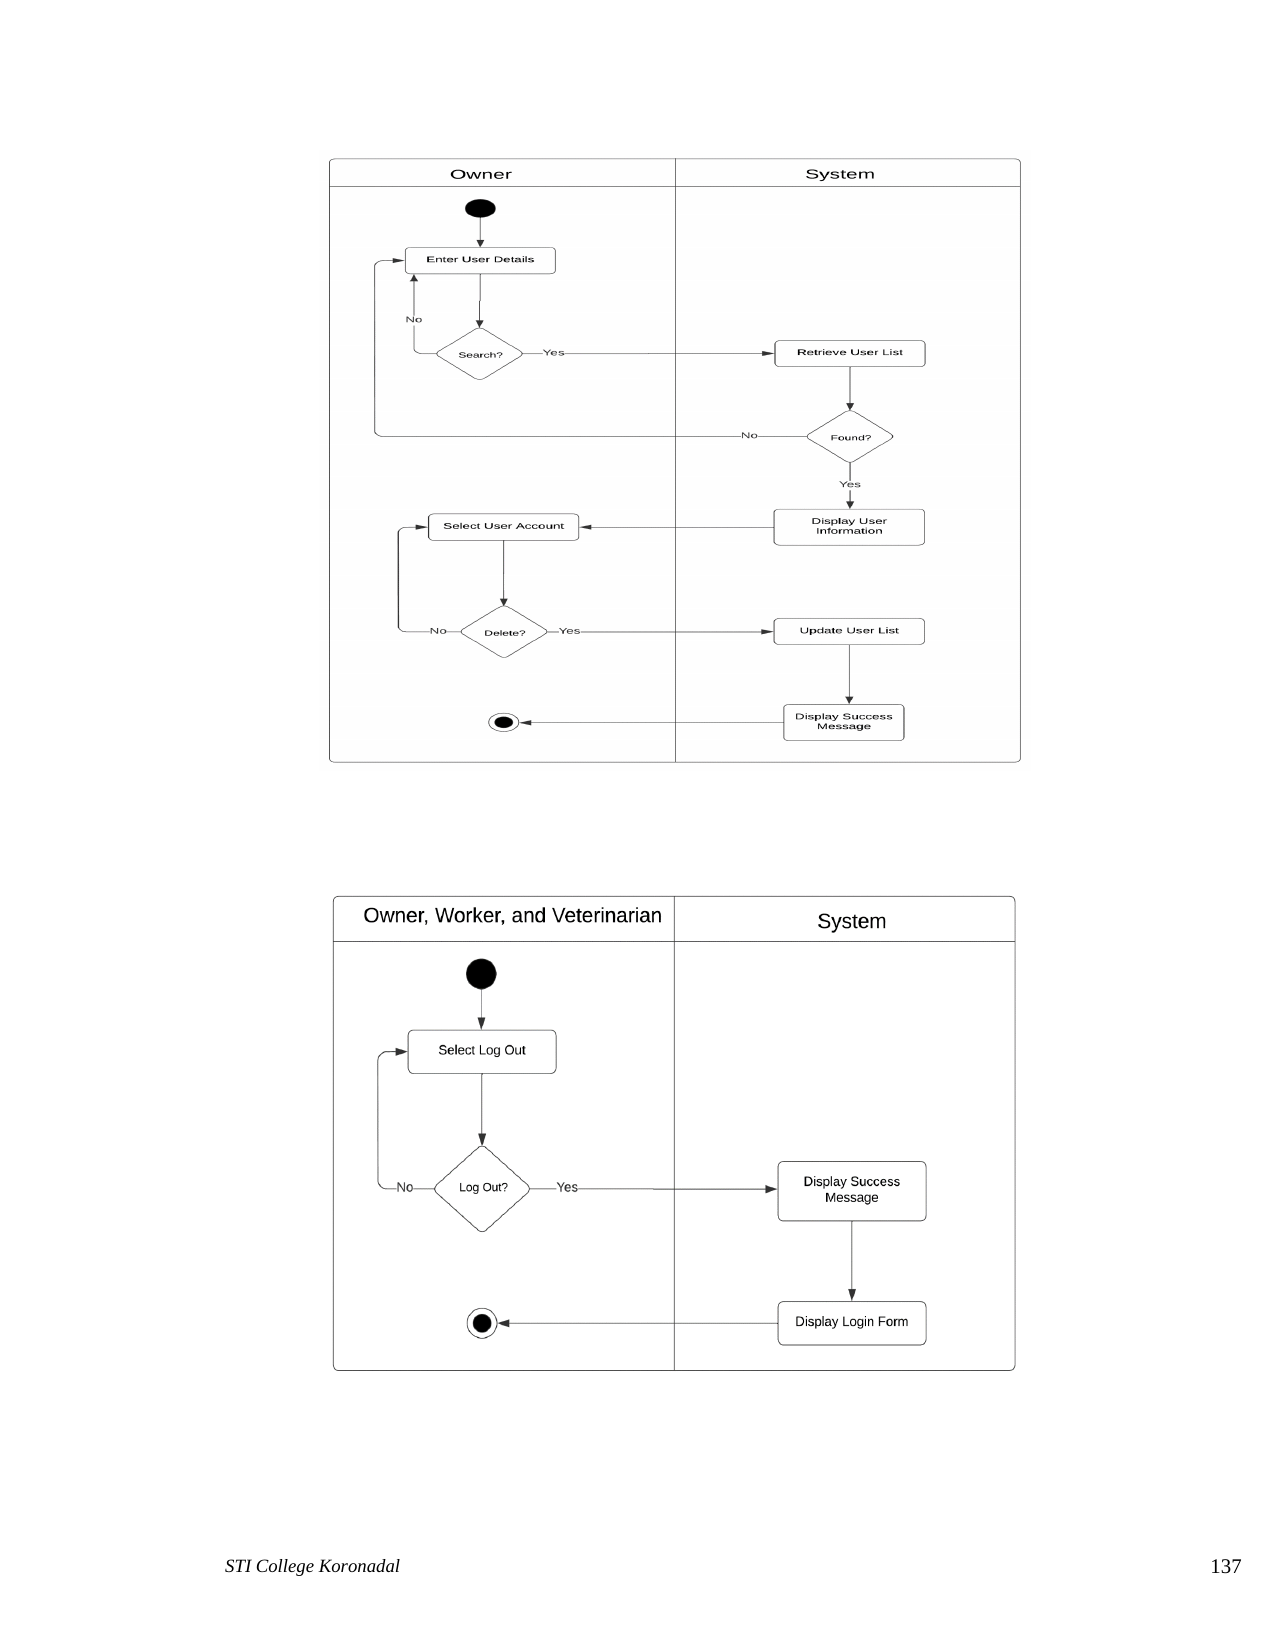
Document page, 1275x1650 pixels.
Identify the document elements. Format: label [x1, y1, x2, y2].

picture [318, 150, 1032, 772]
picture [318, 881, 1032, 1388]
